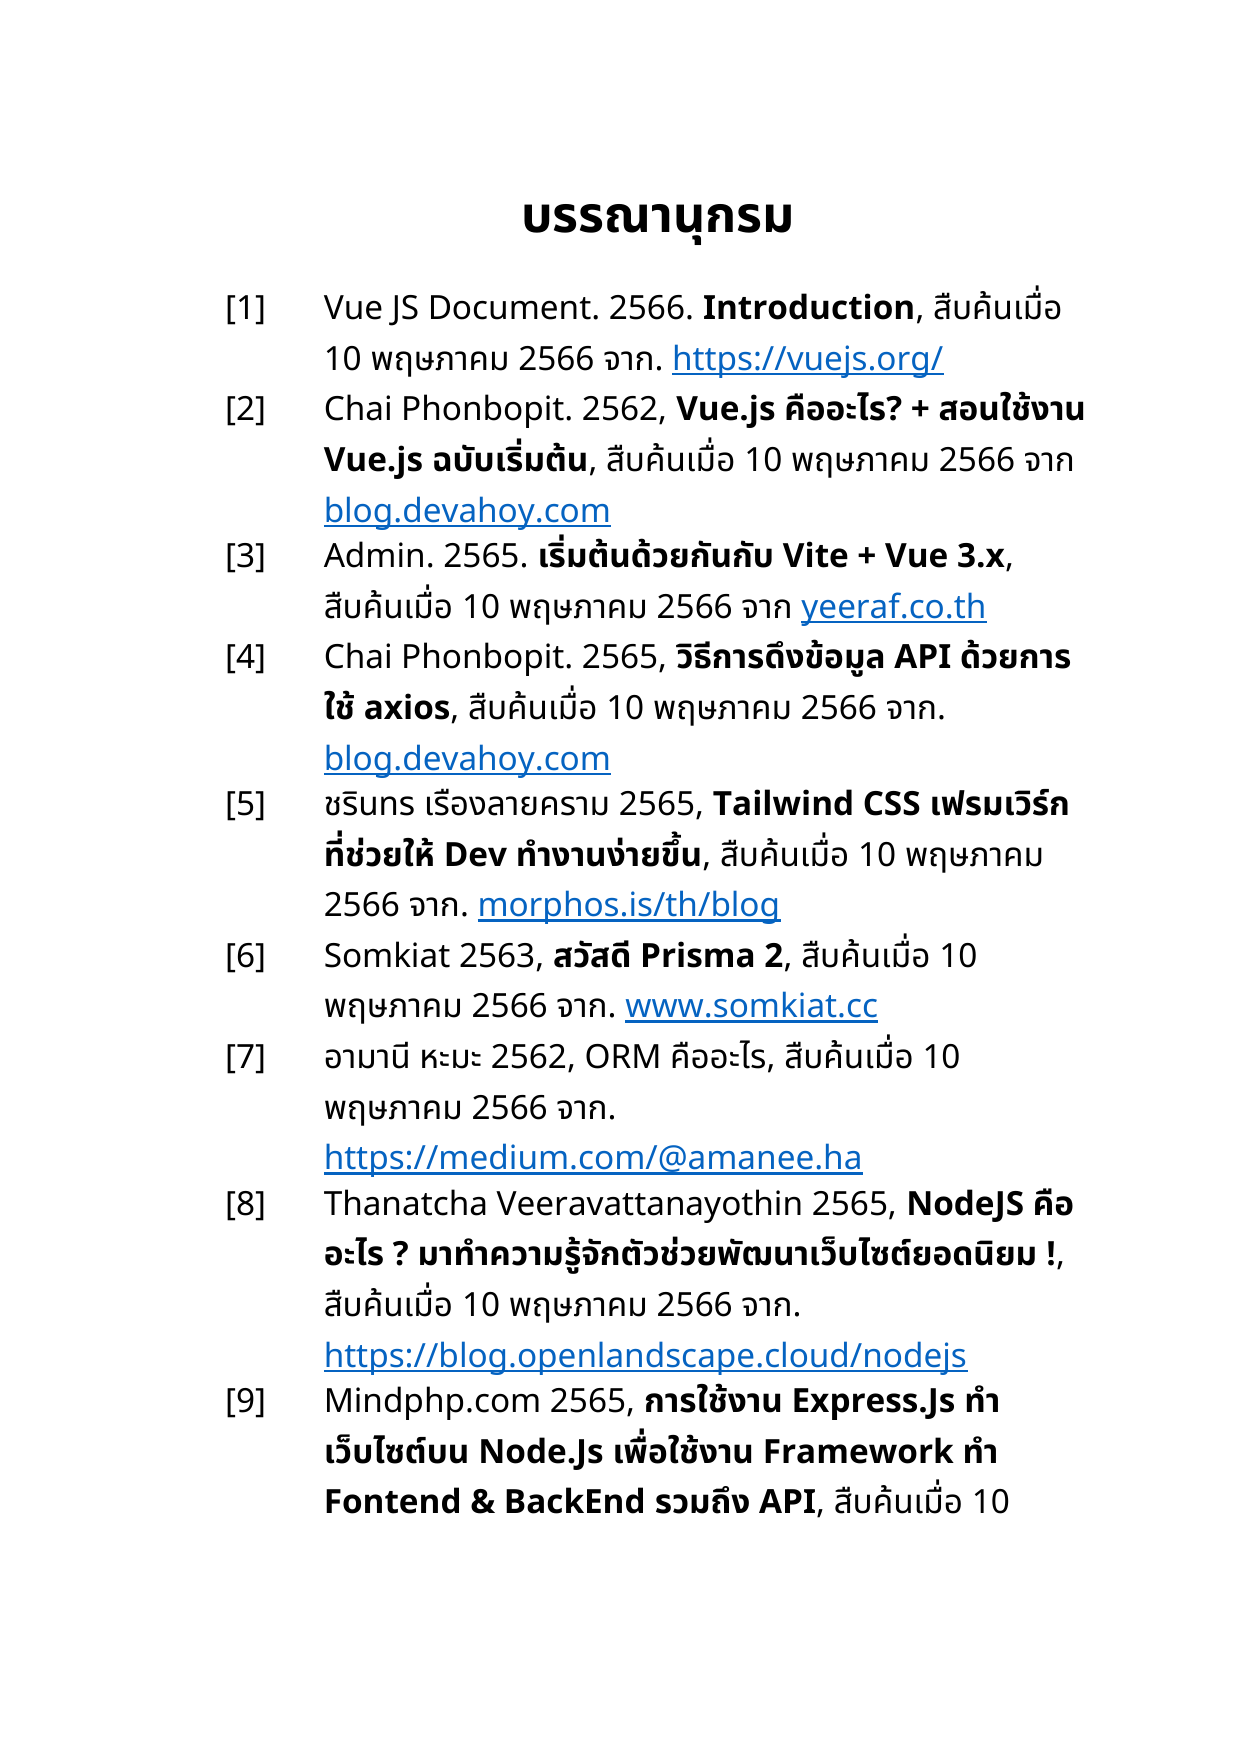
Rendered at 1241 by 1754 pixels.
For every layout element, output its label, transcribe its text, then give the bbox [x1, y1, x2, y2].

list Thanatcha Veeravattanayothin 2565, NodeJS คือ อะไร ? มาทำความรู้จักตัวช่วยพัฒนาเว็บไซต์ยอดนิยม !, สืบค้นเมื่อ 10 พฤษภาคม 2566 จาก. https://blog.openlandscape.cloud/nodejs [225, 1179, 1090, 1377]
list Chai Phonbopit. 2562, Vue.js คืออะไร? + สอนใช้งาน Vue.js ฉบับเริ่มต้น, สืบค้นเมื่อ 10 พฤษภาคม 2566 จาก blog.devahoy.com [225, 385, 1090, 532]
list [225, 1377, 1090, 1529]
list ชรินทร เรืองลายคราม 2565, Tailwind CSS เฟรมเวิร์กที่ช่วยให้ Dev ทำงานง่ายขึ้น, สืบค้นเมื่อ 10 พฤษภาคม 2566 จาก. morphos.is/th/blog [225, 780, 1090, 932]
list Vue JS Document. 2566. Introduction, สืบค้นเมื่อ 10 พฤษภาคม 2566 จาก. https://vuejs.org/ [225, 284, 1090, 385]
list อามานี หะมะ 2562, ORM คืออะไร, สืบค้นเมื่อ 10 พฤษภาคม 2566 จาก. https://medium.com/@amanee.ha [225, 1033, 1090, 1179]
list Chai Phonbopit. 2565, วิธีการดึงข้อมูล API ด้วยการใช้ axios, สืบค้นเมื่อ 10 พฤษภาคม 2566 จาก. blog.devahoy.com [225, 633, 1090, 780]
list Somkiat 2563, สวัสดี Prisma 2, สืบค้นเมื่อ 10 พฤษภาคม 2566 จาก. www.somkiat.cc [225, 932, 1090, 1033]
subtitle บรรณานุกรม [225, 179, 1090, 255]
list Admin. 2565. เริ่มต้นด้วยกันกับ Vite + Vue 3.x, สืบค้นเมื่อ 10 พฤษภาคม 2566 จาก yeeraf.co.th [225, 532, 1090, 633]
